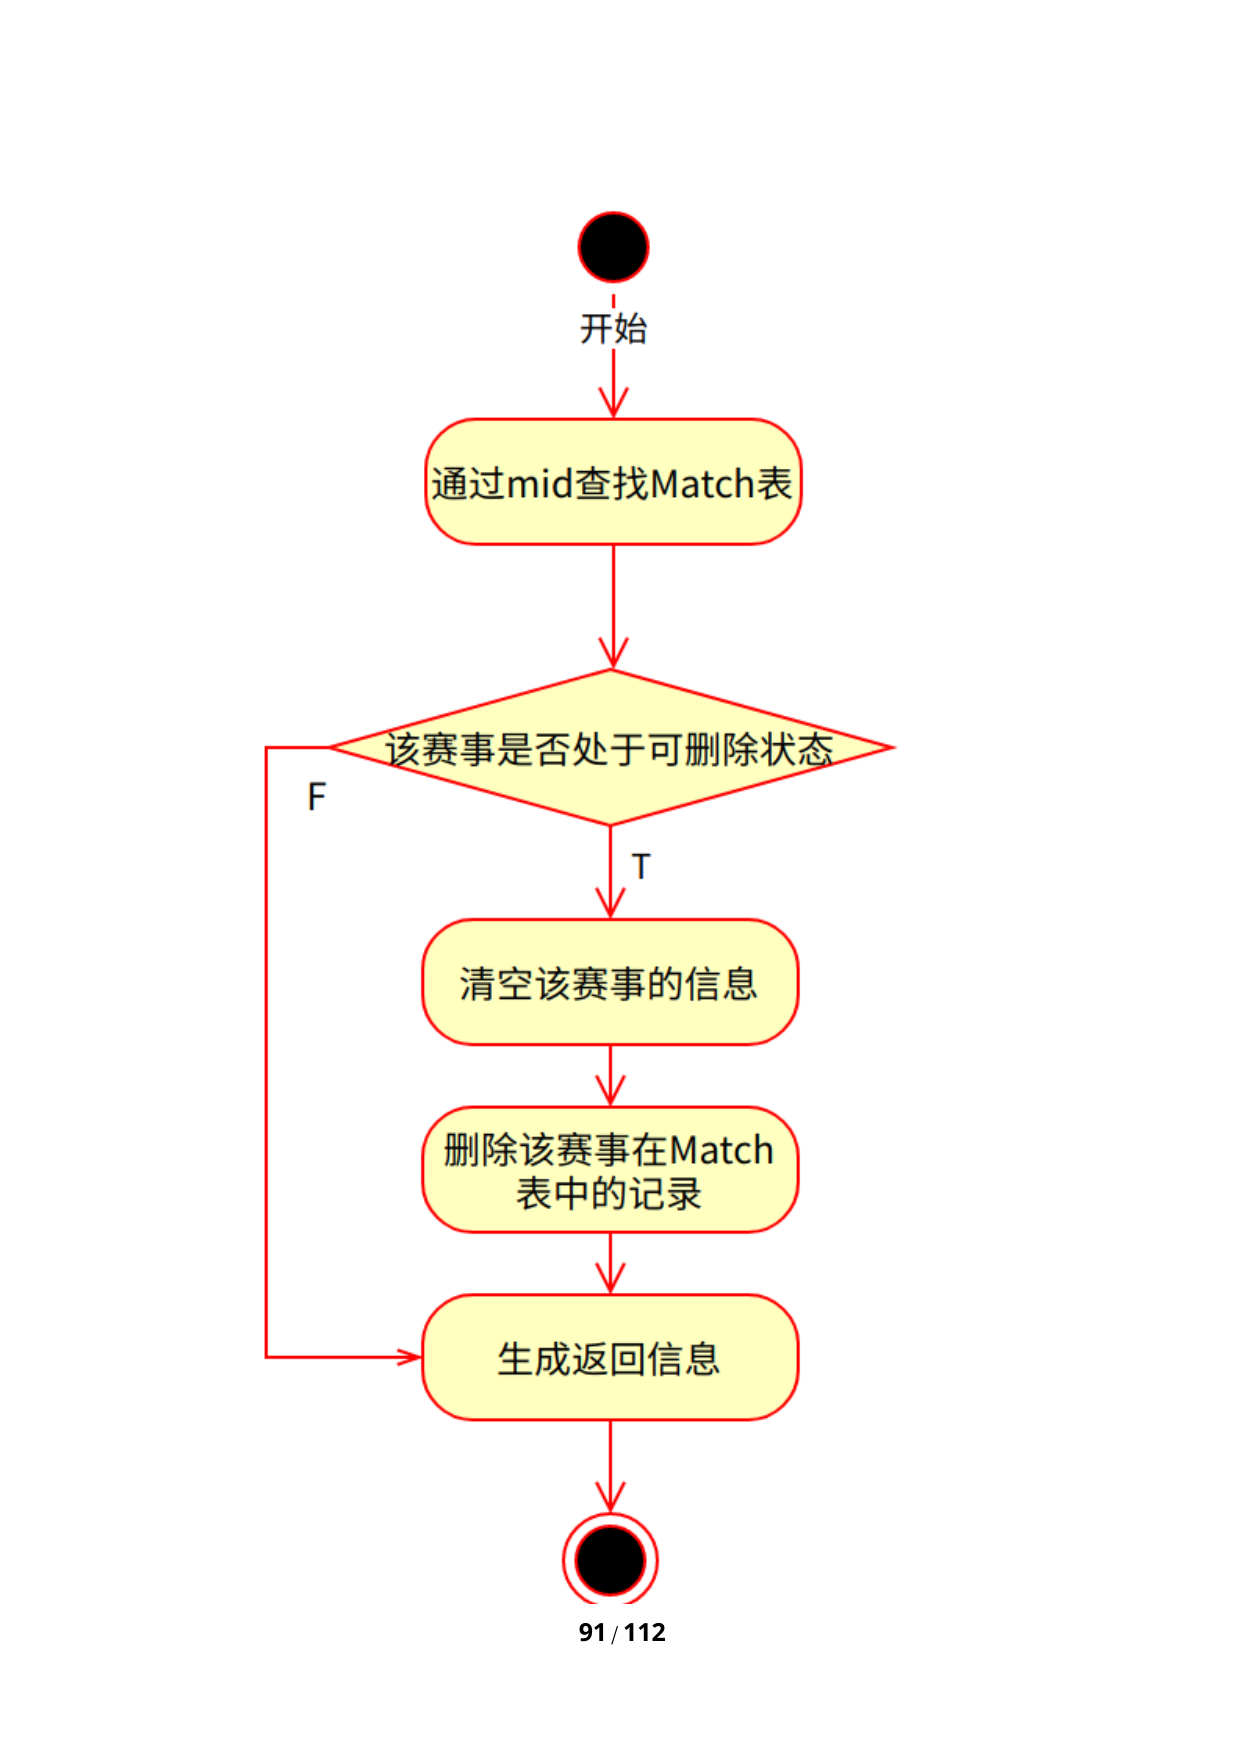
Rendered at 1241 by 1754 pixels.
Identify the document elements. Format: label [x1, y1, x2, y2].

picture [193, 150, 944, 1604]
